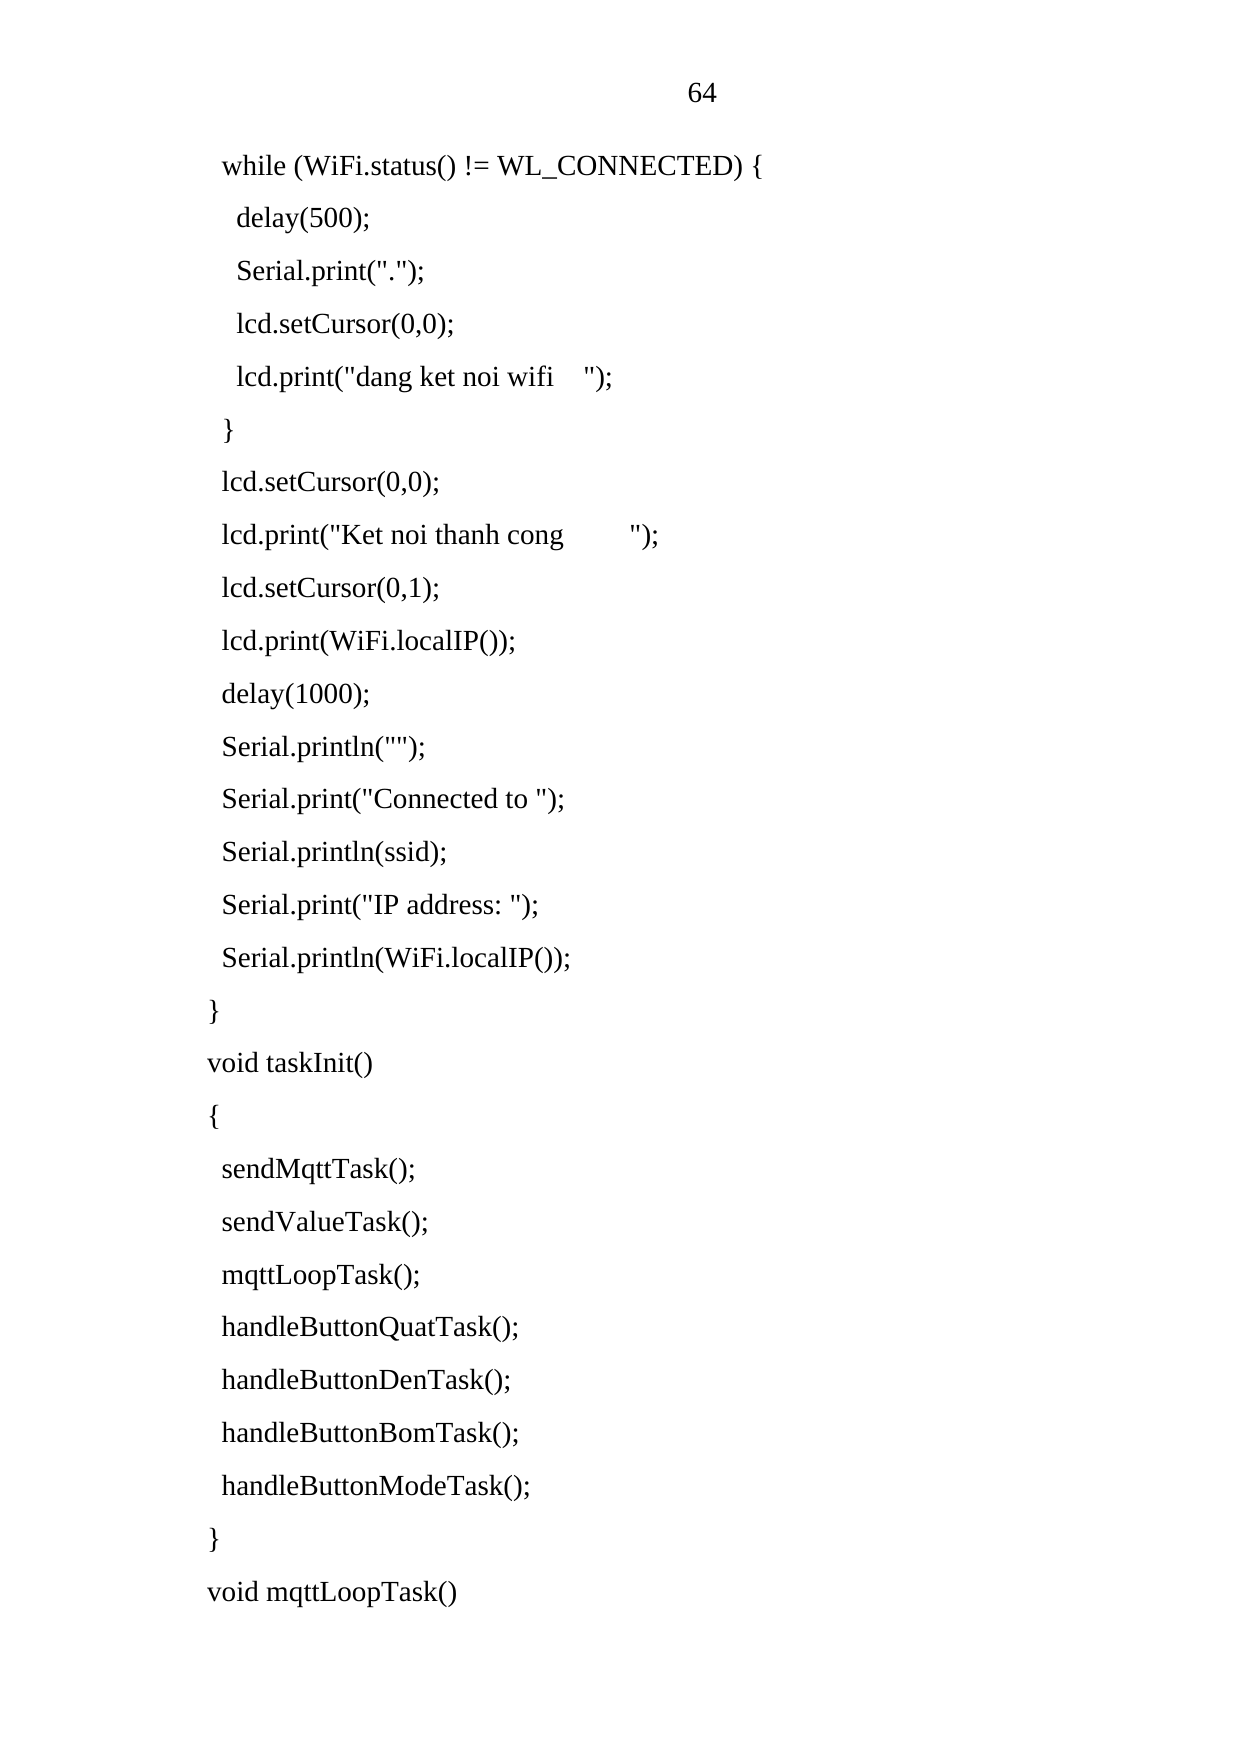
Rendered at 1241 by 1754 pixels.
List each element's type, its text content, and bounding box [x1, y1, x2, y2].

text lcd.setCursor(0,1); [207, 570, 1122, 604]
text sendValueTask(); [207, 1204, 1122, 1237]
text lcd.setCursor(0,0); [207, 464, 1122, 498]
text delay(1000); [207, 676, 1122, 709]
text handleButtonBomTask(); [207, 1415, 1122, 1449]
text mqttLoopTask(); [207, 1257, 1122, 1290]
text Serial.println(ssid); [207, 834, 1122, 868]
text lcd.setCursor(0,0); [207, 306, 1122, 340]
text lcd.print("Ket noi thanh cong "); [207, 517, 1122, 551]
text { [207, 1098, 1122, 1132]
text lcd.print(WiFi.localIP()); [207, 623, 1122, 657]
text delay(500); [207, 201, 1122, 234]
text } [207, 993, 1122, 1026]
text Serial.println(""); [207, 729, 1122, 762]
text } [207, 1521, 1122, 1554]
text while (WiFi.status() != WL_CONNECTED) { [207, 148, 1122, 181]
text void taskInit() [207, 1046, 1122, 1079]
text handleButtonQuatTask(); [207, 1309, 1122, 1343]
text Serial.println(WiFi.localIP()); [207, 940, 1122, 973]
text lcd.print("dang ket noi wifi "); [207, 359, 1122, 392]
text Serial.print("."); [207, 253, 1122, 287]
text handleButtonDenTask(); [207, 1362, 1122, 1396]
text } [207, 412, 1122, 445]
text Serial.print("IP address: "); [207, 887, 1122, 921]
text Serial.print("Connected to "); [207, 781, 1122, 815]
text sendMqttTask(); [207, 1151, 1122, 1185]
text void mqttLoopTask() [207, 1574, 1122, 1607]
text handleButtonModeTask(); [207, 1468, 1122, 1502]
